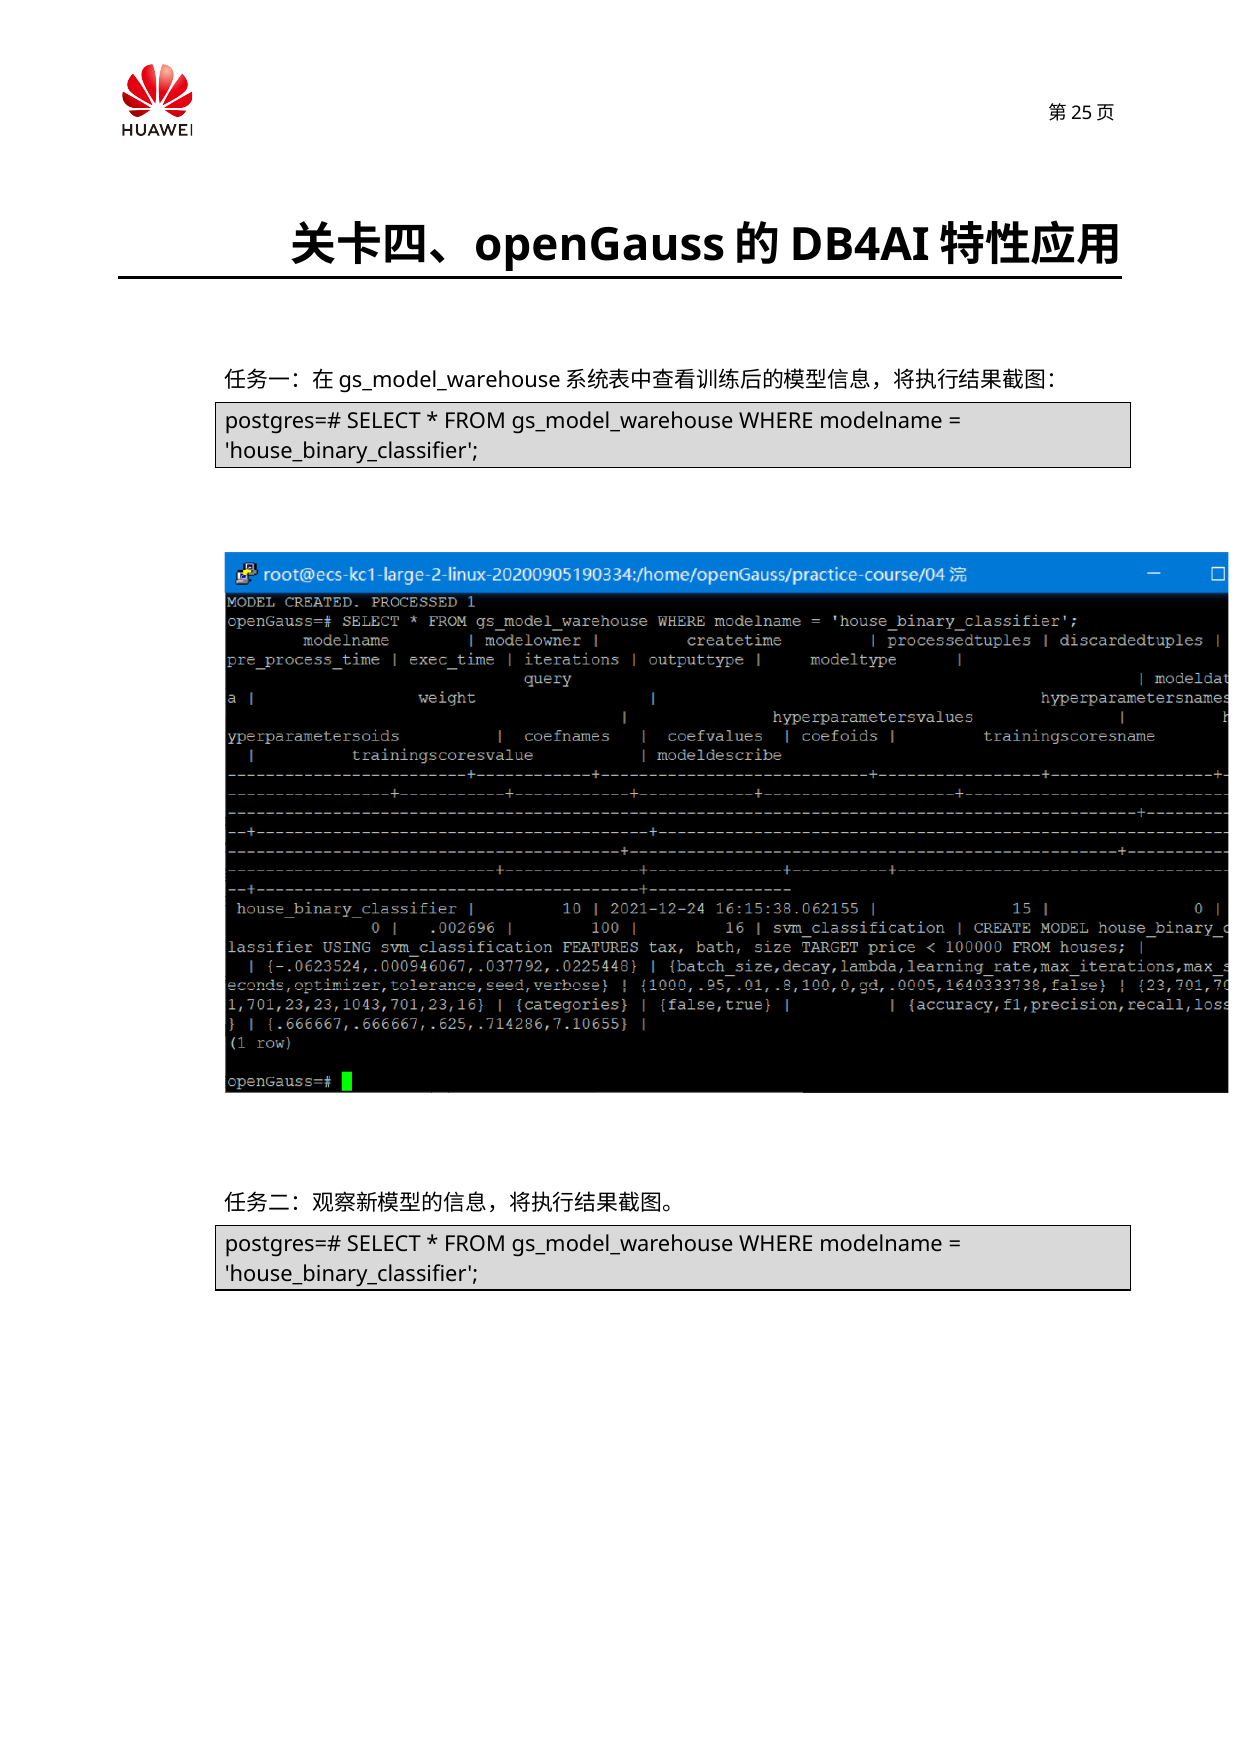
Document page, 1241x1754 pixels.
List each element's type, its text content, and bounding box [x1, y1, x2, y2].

picture [122, 64, 193, 136]
subtitle 关卡四、openGauss的DB4AI特性应用 [118, 207, 1122, 276]
text postgres=# SELECT * FROM gs_model_warehouse WHERE modelname = 'house_binary_classifier'; [216, 403, 1130, 467]
text postgres=# SELECT * FROM gs_model_warehouse WHERE modelname = 'house_binary_classifier'; [216, 1226, 1130, 1289]
picture [224, 552, 1229, 1101]
text 任务一：在gs_model_warehouse系统表中查看训练后的模型信息，将执行结果截图： [224, 362, 1122, 394]
text 任务二：观察新模型的信息，将执行结果截图。 [224, 1185, 1122, 1216]
